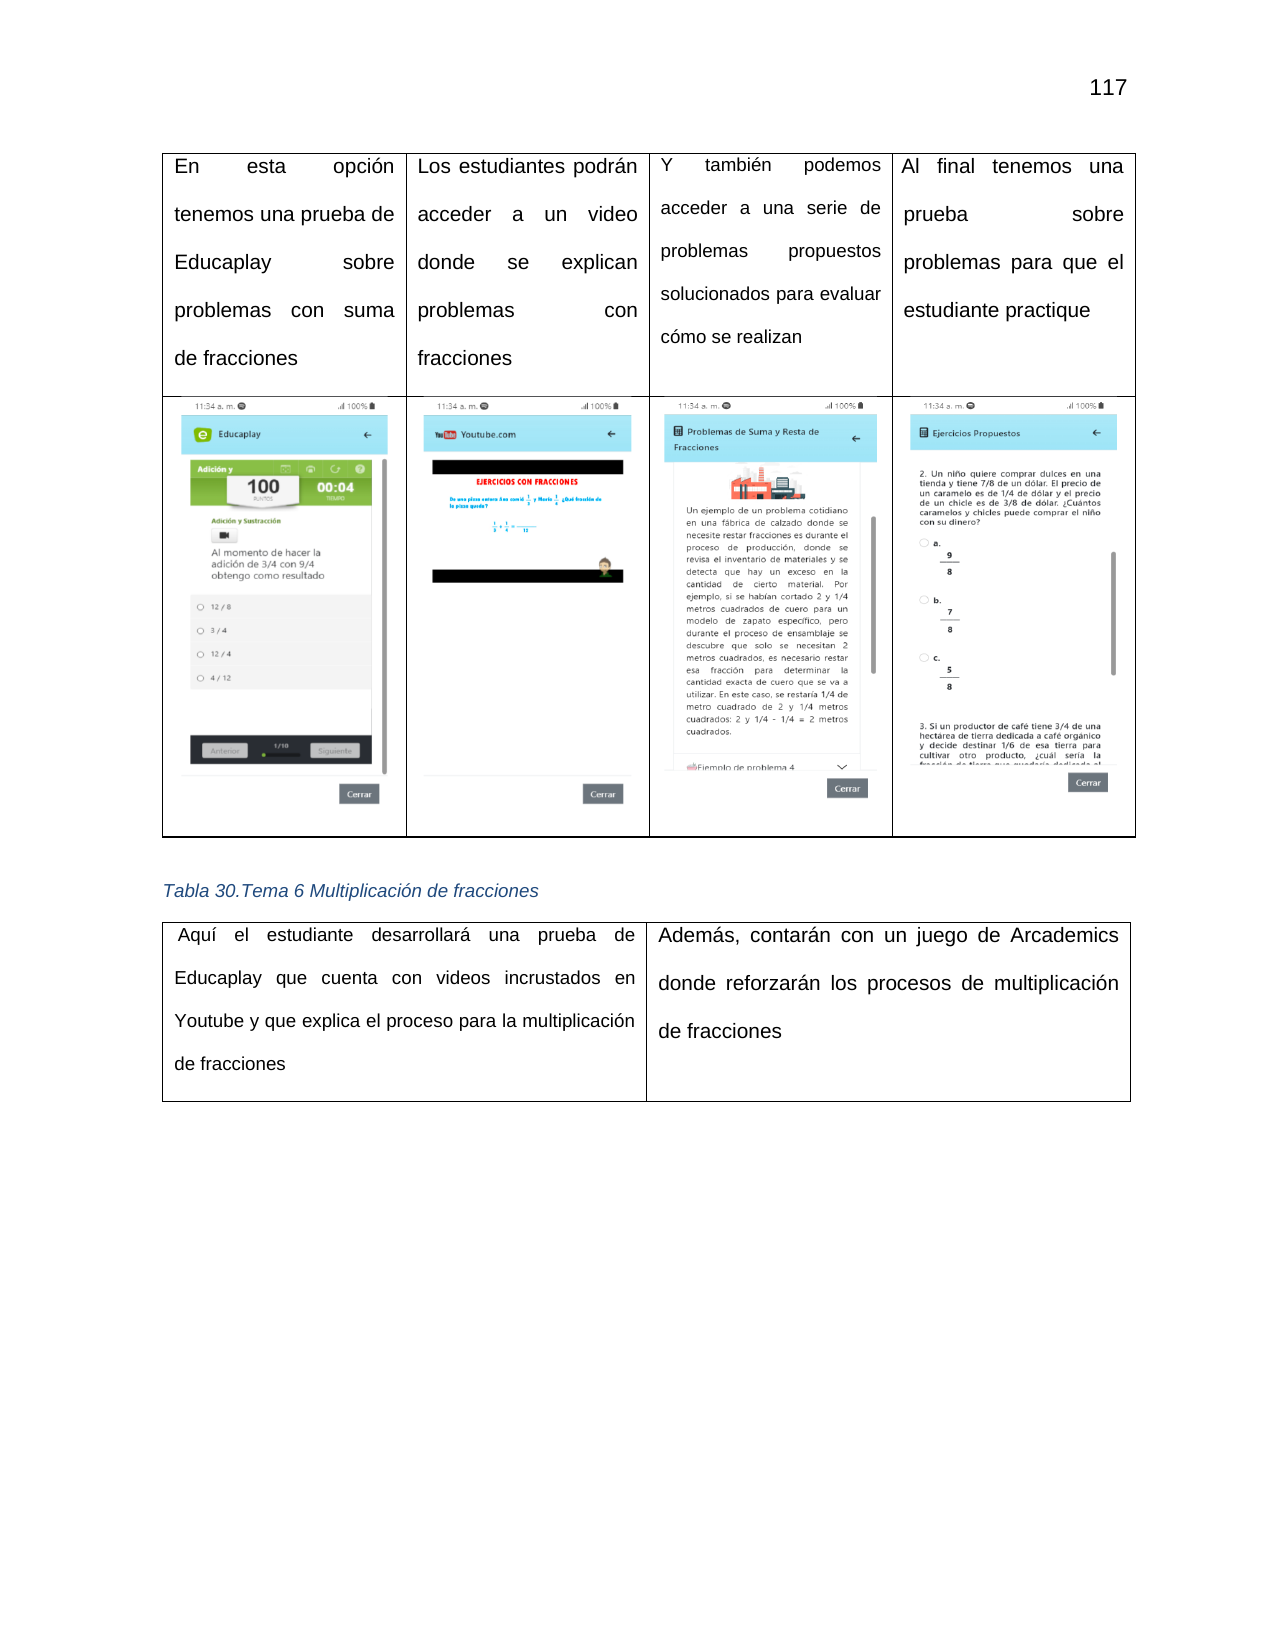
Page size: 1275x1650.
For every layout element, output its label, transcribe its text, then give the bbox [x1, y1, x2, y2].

table_header En esta opción tenemos una prueba de Educaplay sobre problemas con suma de fracciones [163, 154, 406, 396]
table_cell [893, 397, 1135, 836]
table_header Y también podemos acceder a una serie de problemas propuestos solucionados para evaluar cómo se realizan [650, 154, 892, 396]
picture [664, 396, 877, 805]
table_header Además, contarán con un juego de Arcademics donde reforzarán los procesos de multiplicación de fracciones [647, 923, 1130, 1101]
picture [181, 396, 388, 811]
picture [910, 396, 1117, 799]
table_header Los estudiantes podrán acceder a un video donde se explican problemas con fracciones [407, 154, 649, 396]
picture [423, 396, 632, 811]
table_header Aquí el estudiante desarrollará una prueba de Educaplay que cuenta con videos incrustados en Youtube y que explica el proceso para la multiplicación de fracciones [163, 923, 646, 1101]
table_header Al final tenemos una prueba sobre problemas para que el estudiante practique [893, 154, 1135, 396]
table_cell [650, 397, 892, 836]
table_cell [407, 397, 649, 836]
table_cell [163, 397, 406, 836]
